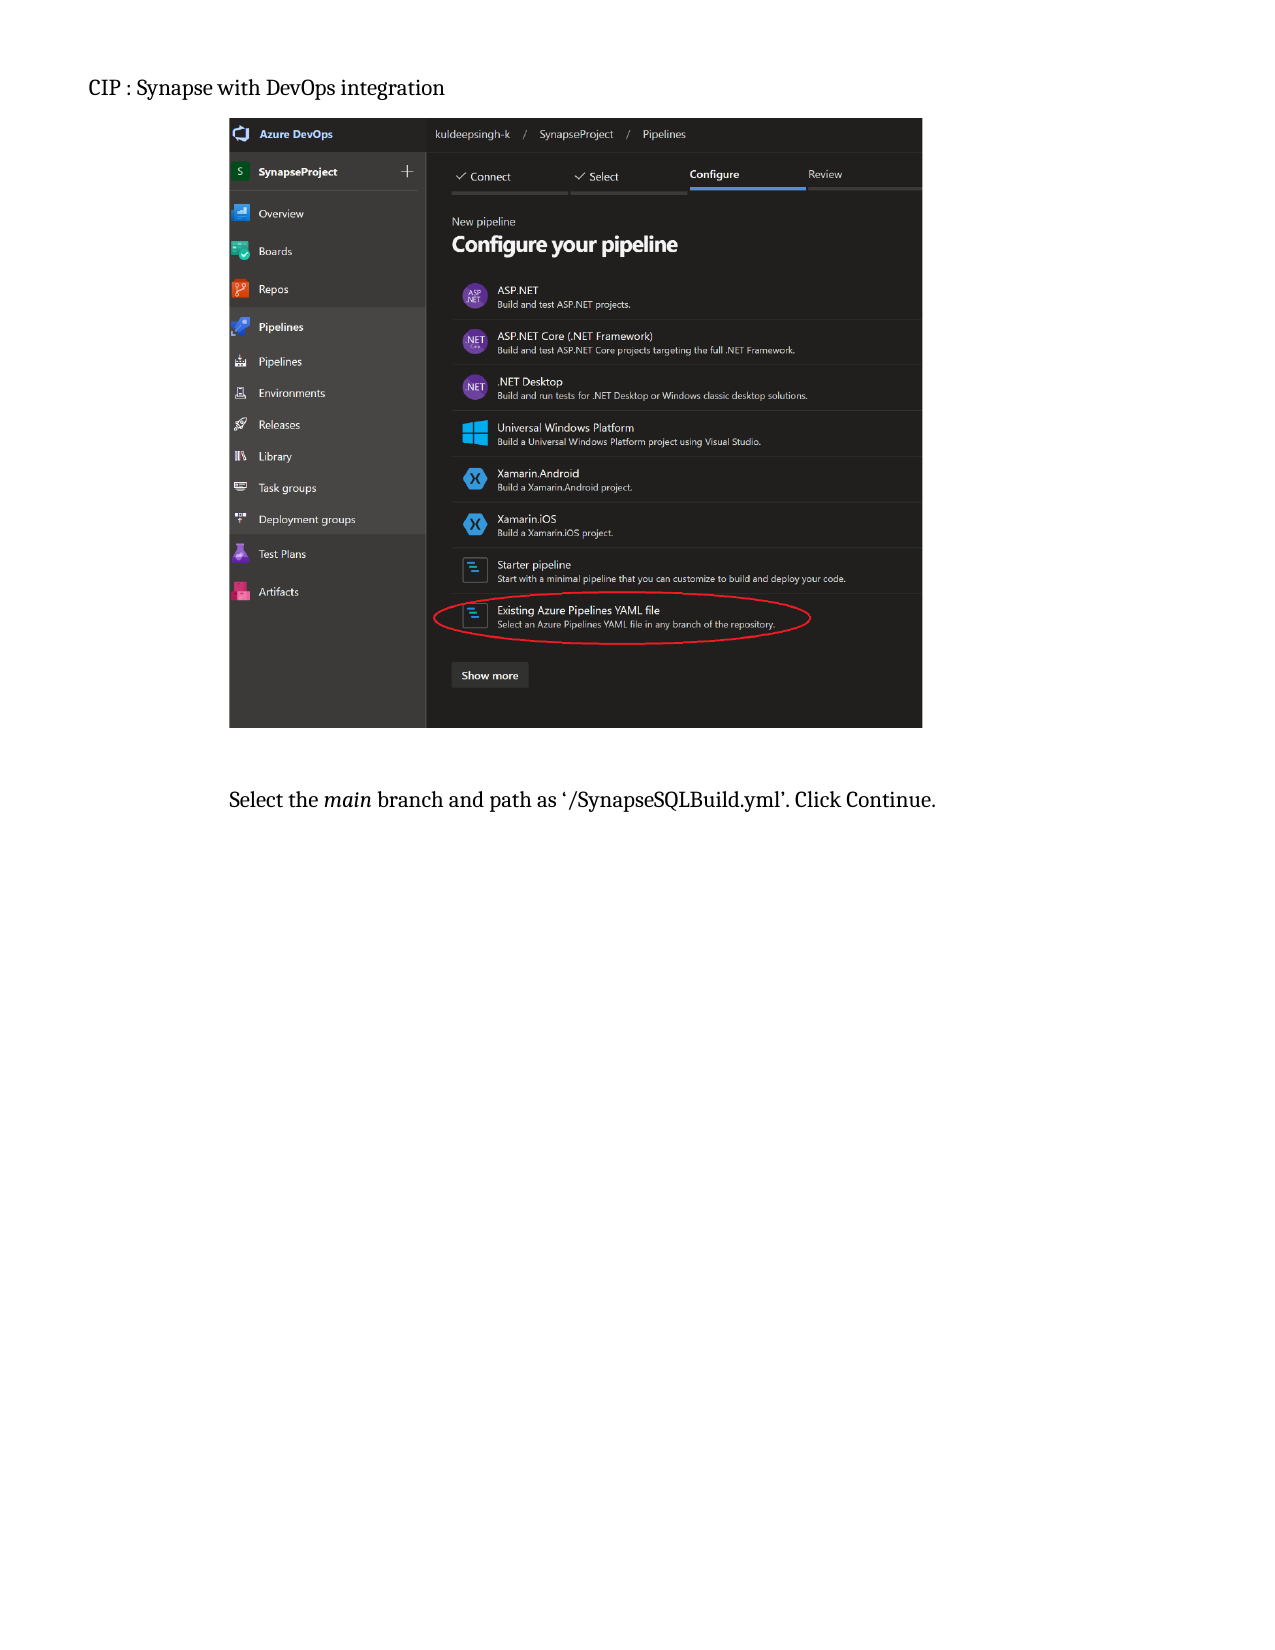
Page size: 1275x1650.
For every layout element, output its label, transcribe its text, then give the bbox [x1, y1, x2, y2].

text Select the main branch and path as ‘/SynapseSQLBuild.yml’. Click Continue. [229, 787, 1196, 813]
picture [229, 118, 923, 728]
